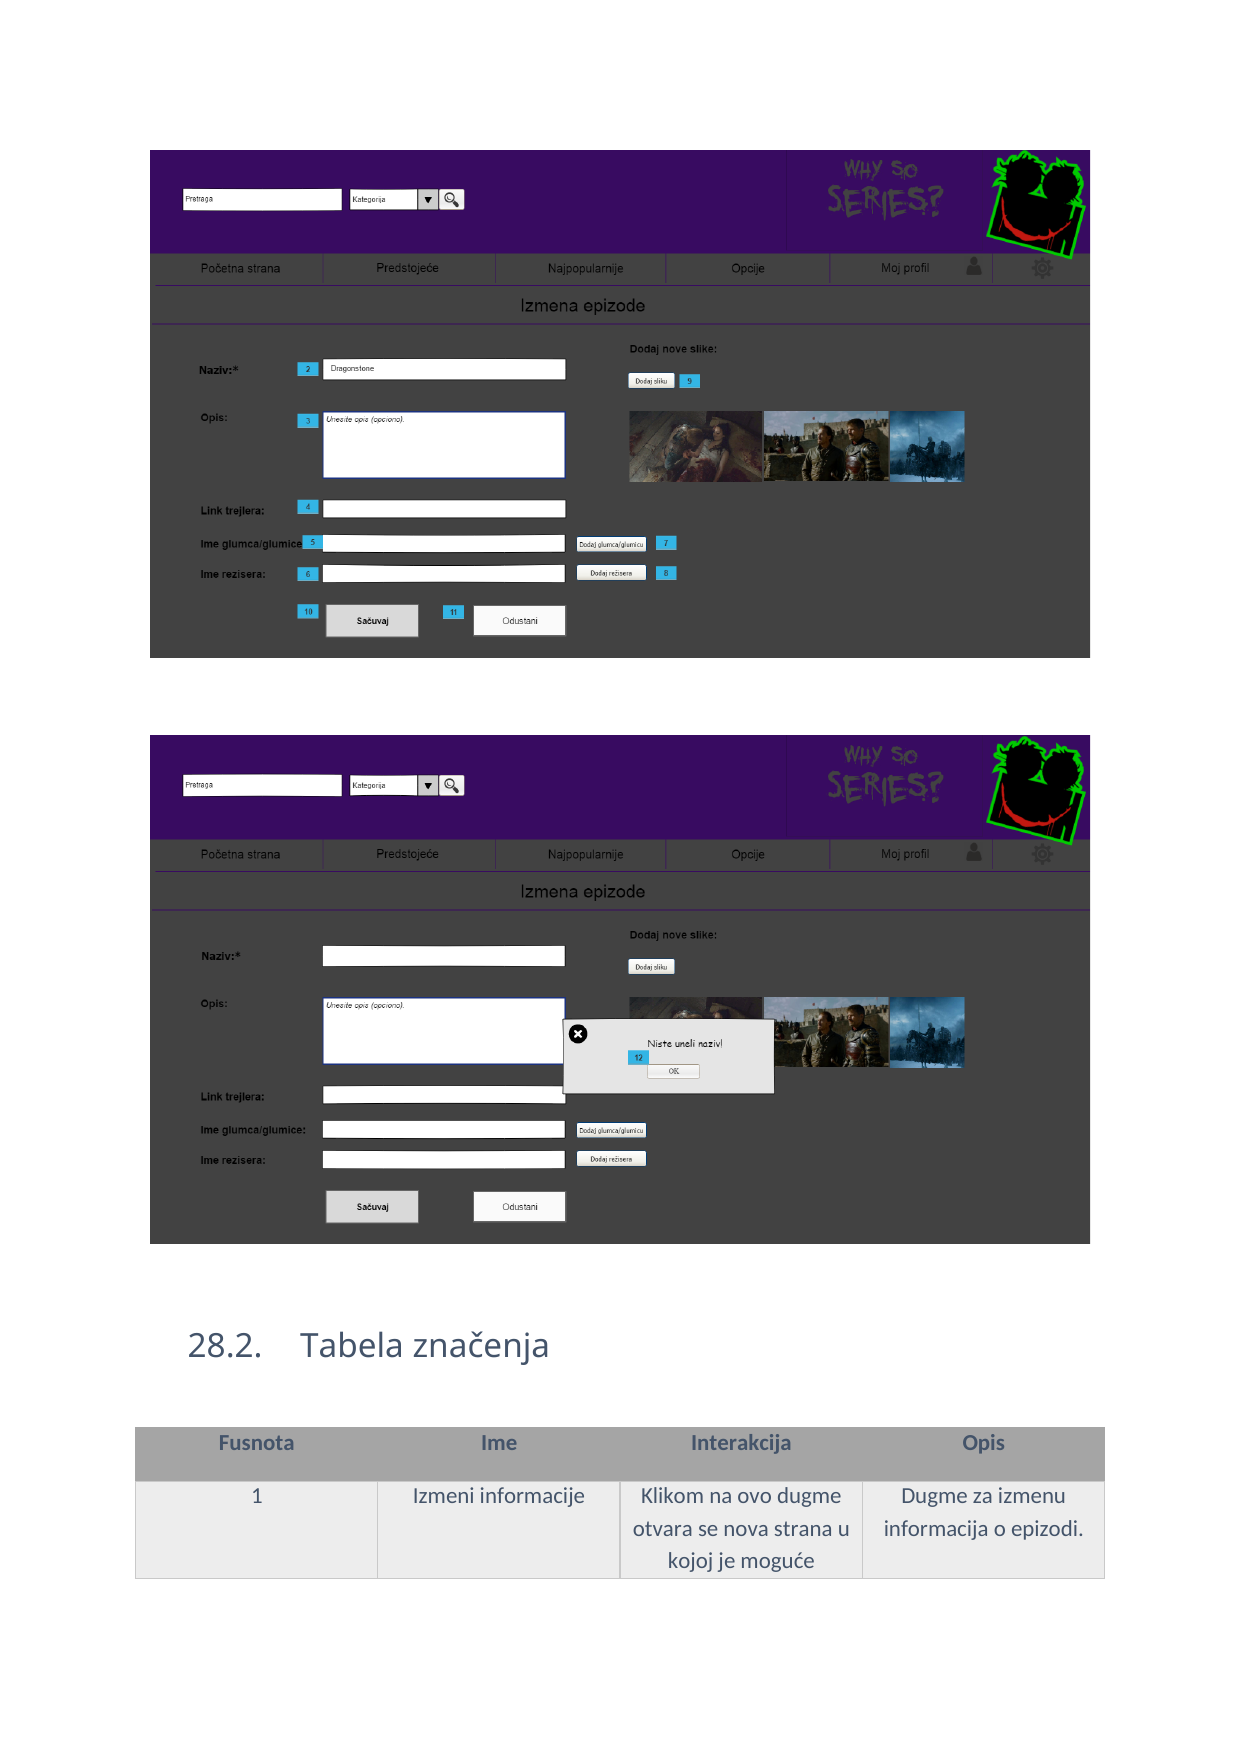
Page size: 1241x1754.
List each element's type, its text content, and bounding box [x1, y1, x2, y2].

subtitle Tabela značenja [187, 1322, 1090, 1367]
table_cell Izmeni informacije [378, 1482, 619, 1578]
picture [150, 735, 1091, 1244]
table_header Interakcija [621, 1428, 862, 1481]
table_header Ime [378, 1428, 619, 1481]
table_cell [621, 1482, 862, 1578]
table_header Fusnota [136, 1428, 377, 1481]
picture [150, 150, 1091, 658]
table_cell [863, 1482, 1104, 1578]
table_cell 1 [136, 1482, 377, 1578]
table_header Opis [863, 1428, 1104, 1481]
